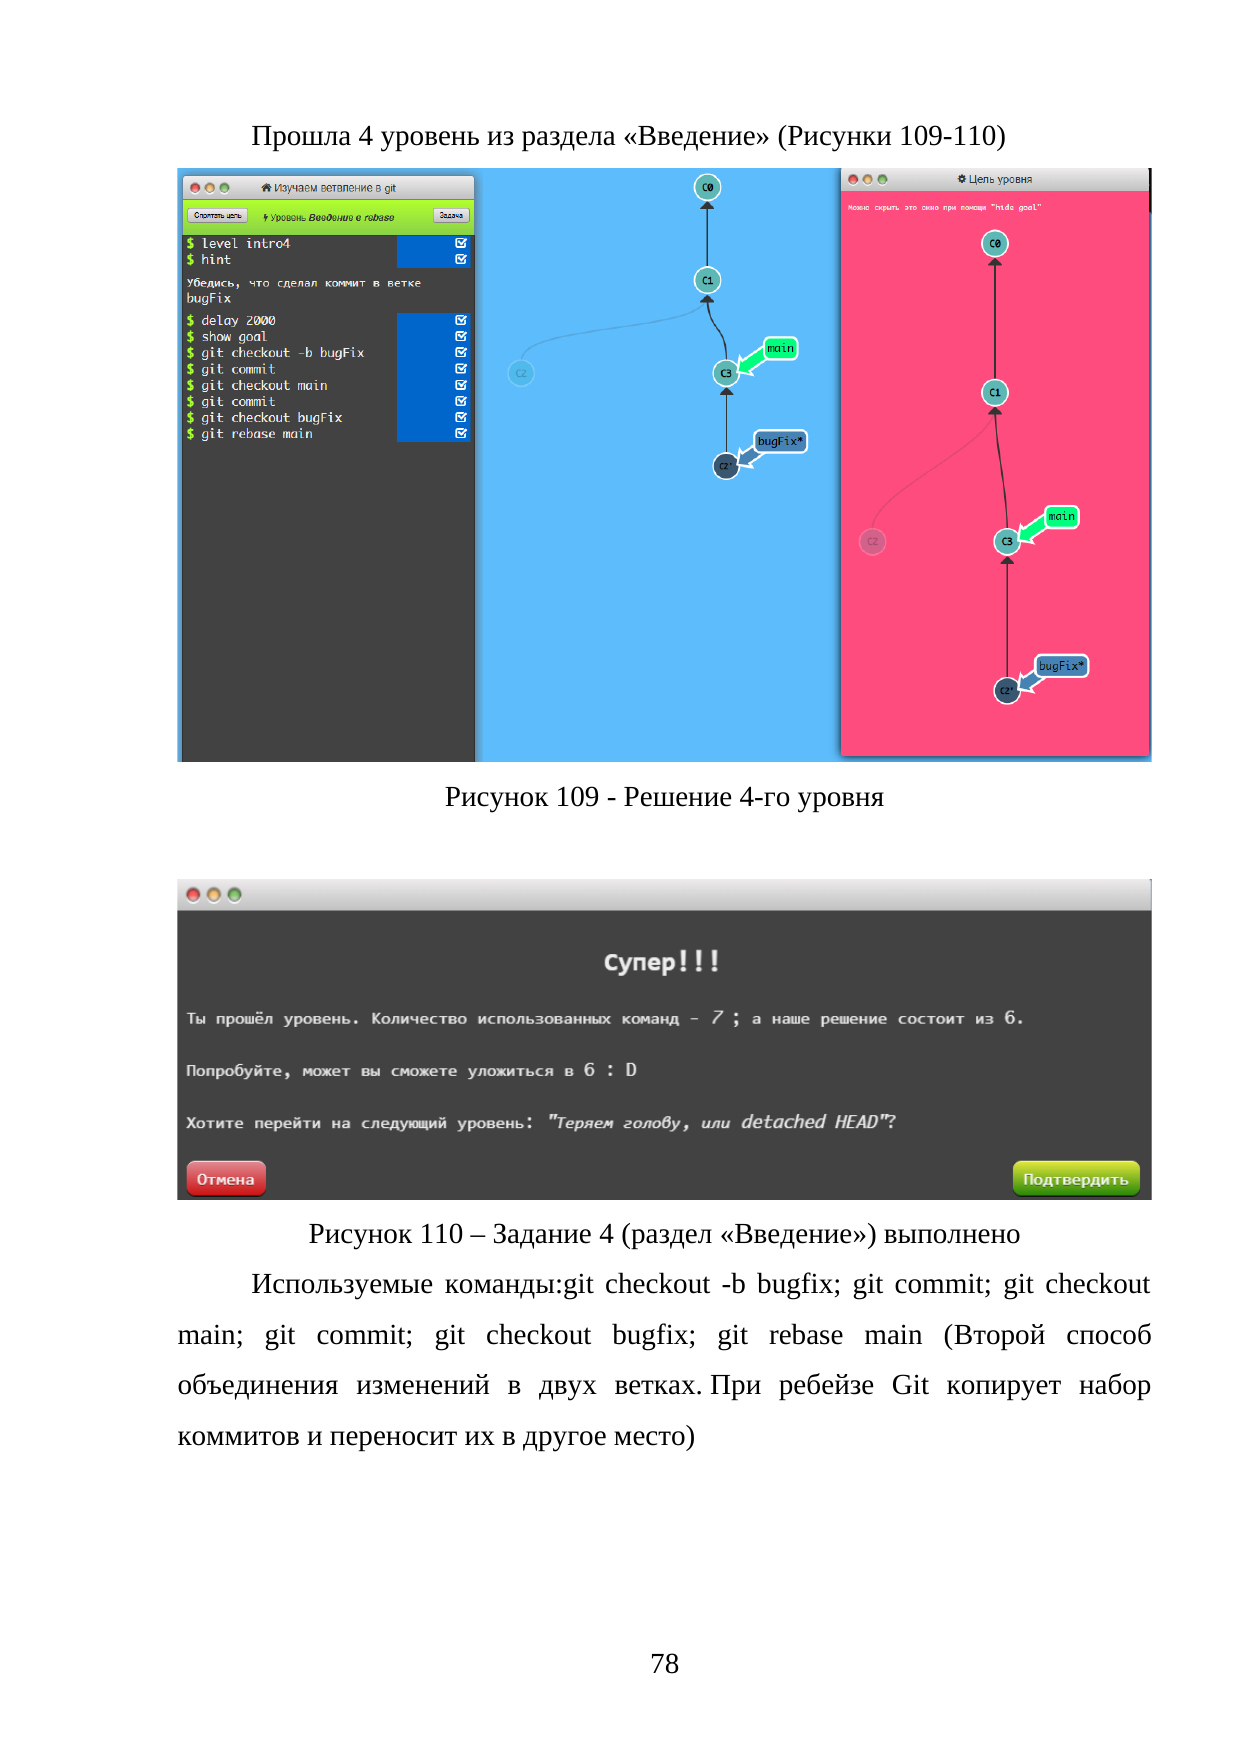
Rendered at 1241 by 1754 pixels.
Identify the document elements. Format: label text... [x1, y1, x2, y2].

picture [177, 879, 1152, 1200]
text Прошла 4 уровень из раздела «Введение» (Рисунки 109-110) [177, 118, 1152, 152]
picture [177, 168, 1152, 762]
text Используемые команды:git checkout -b bugfix; git commit; git checkout main; git commit; git checkout bugfix; git rebase main (Второй способ объединения изменений в двух ветках. При ребейзе Git копирует набор коммитов и переносит их в другое место) [177, 1267, 1152, 1451]
text Рисунок 109 - Решение 4-го уровня [177, 779, 1152, 812]
text Рисунок 110 – Задание 4 (раздел «Введение») выполнено [177, 1216, 1152, 1250]
